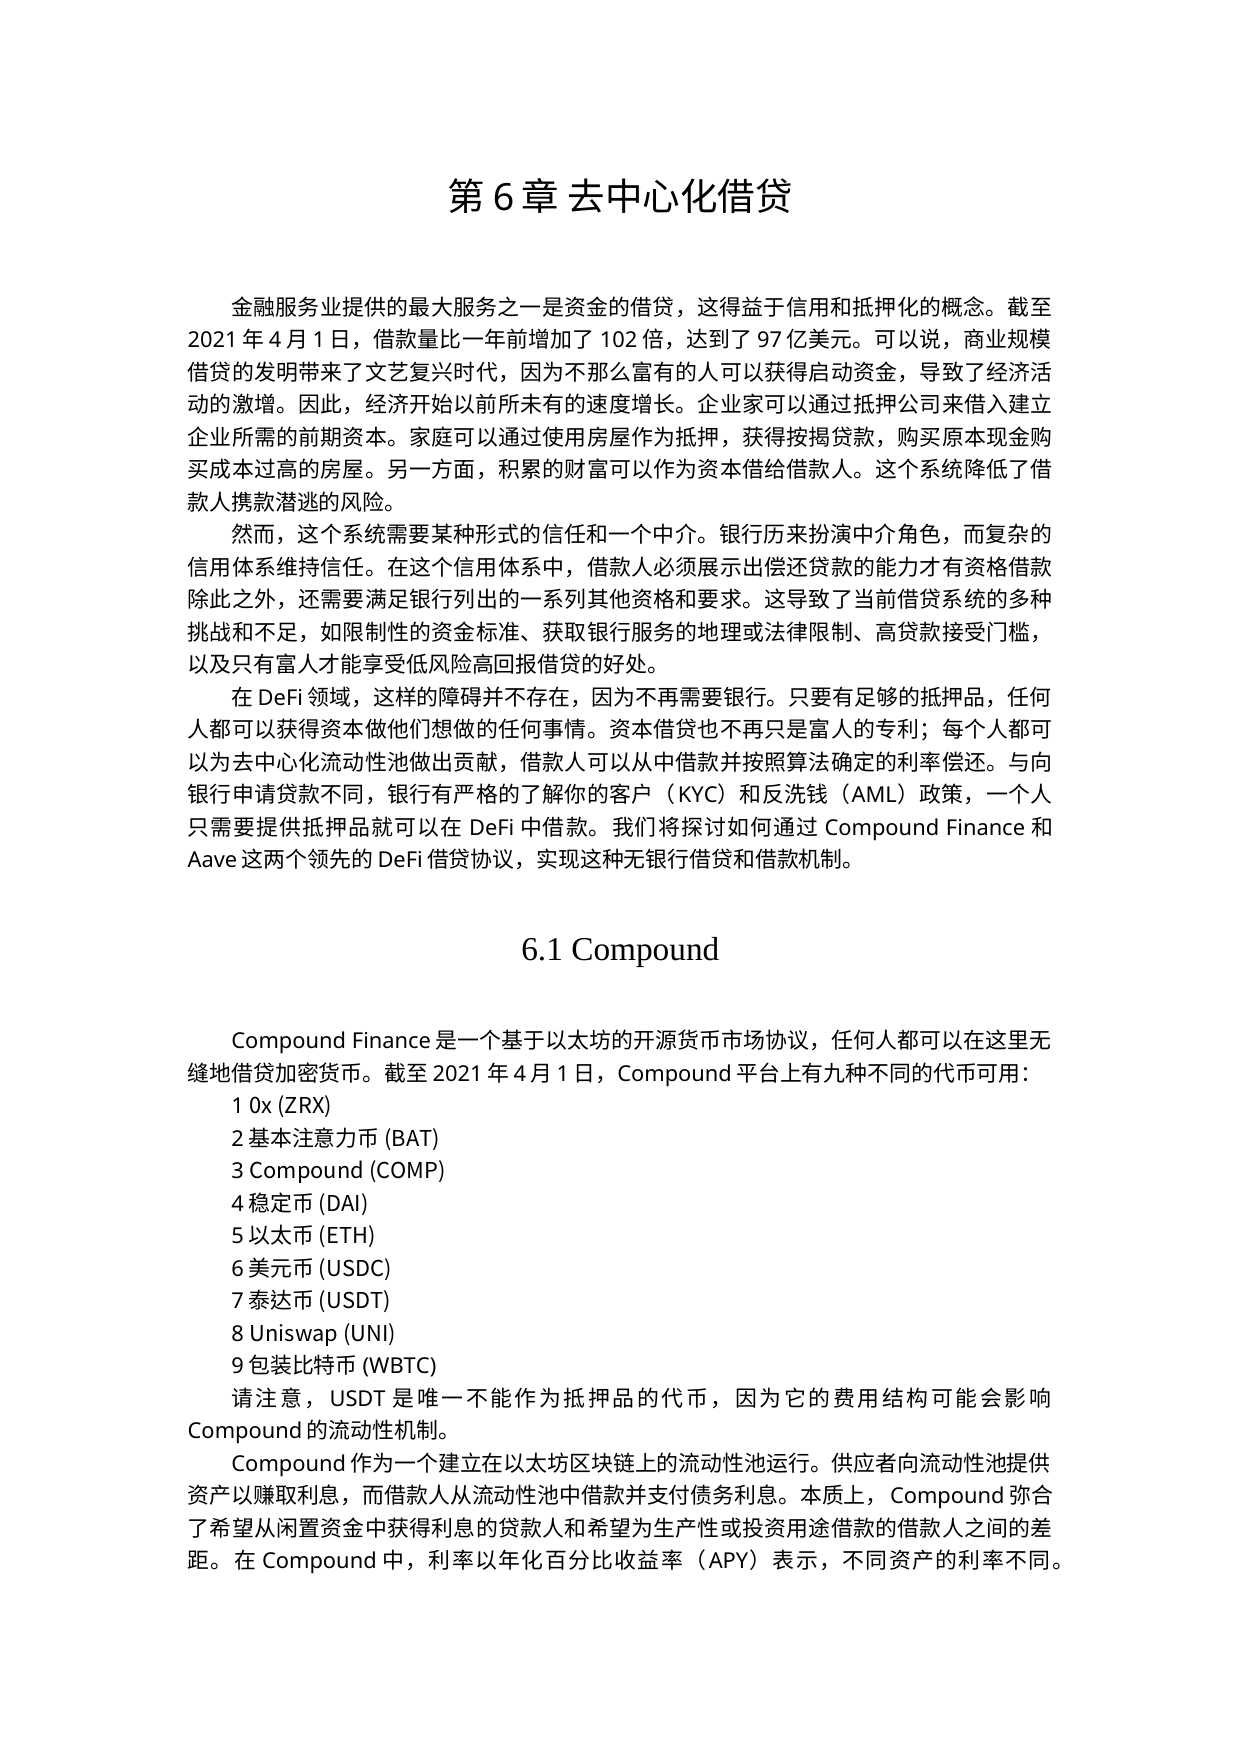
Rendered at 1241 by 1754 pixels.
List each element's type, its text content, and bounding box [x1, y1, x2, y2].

text 1 0x (ZRX) [187, 1088, 1053, 1120]
text 5以太币 (ETH) [187, 1218, 1053, 1250]
text 3 Compound (COMP) [187, 1153, 1053, 1185]
text 请注意，USDT是唯一不能作为抵押品的代币，因为它的费用结构可能会影响Compound的流动性机制。 [187, 1380, 1053, 1445]
text 9包装比特币 (WBTC) [187, 1348, 1053, 1380]
text 7泰达币 (USDT) [187, 1283, 1053, 1315]
text 然而，这个系统需要某种形式的信任和一个中介。银行历来扮演中介角色，而复杂的信用体系维持信任。在这个信用体系中，借款人必须展示出偿还贷款的能力才有资格借款，除此之外，还需要满足银行列出的一系列其他资格和要求。这导致了当前借贷系统的多种挑战和不足，如限制性的资金标准、获取银行服务的地理或法律限制、高贷款接受门槛，以及只有富人才能享受低风险高回报借贷的好处。 [187, 517, 1053, 679]
text 在DeFi领域，这样的障碍并不存在，因为不再需要银行。只要有足够的抵押品，任何人都可以获得资本做他们想做的任何事情。资本借贷也不再只是富人的专利；每个人都可以为去中心化流动性池做出贡献，借款人可以从中借款并按照算法确定的利率偿还。与向银行申请贷款不同，银行有严格的了解你的客户（KYC）和反洗钱（AML）政策，一个人只需要提供抵押品就可以在DeFi中借款。我们将探讨如何通过Compound Finance和Aave这两个领先的DeFi借贷协议，实现这种无银行借贷和借款机制。 [187, 679, 1053, 874]
text 4稳定币 (DAI) [187, 1185, 1053, 1218]
text 8 Uniswap (UNI) [187, 1315, 1053, 1348]
text 金融服务业提供的最大服务之一是资金的借贷，这得益于信用和抵押化的概念。截至2021年4月1日，借款量比一年前增加了102倍，达到了97亿美元。可以说，商业规模借贷的发明带来了文艺复兴时代，因为不那么富有的人可以获得启动资金，导致了经济活动的激增。因此，经济开始以前所未有的速度增长。企业家可以通过抵押公司来借入建立企业所需的前期资本。家庭可以通过使用房屋作为抵押，获得按揭贷款，购买原本现金购买成本过高的房屋。另一方面，积累的财富可以作为资本借给借款人。这个系统降低了借款人携款潜逃的风险。 [187, 289, 1053, 517]
text Compound Finance是一个基于以太坊的开源货币市场协议，任何人都可以在这里无缝地借贷加密货币。截至2021年4月1日，Compound平台上有九种不同的代币可用： [187, 1023, 1053, 1088]
subtitle 第6章 去中心化借贷 [187, 162, 1053, 227]
subtitle 6.1 Compound [187, 916, 1053, 981]
text 2基本注意力币 (BAT) [187, 1120, 1053, 1153]
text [187, 1445, 1053, 1575]
text 6美元币 (USDC) [187, 1250, 1053, 1283]
